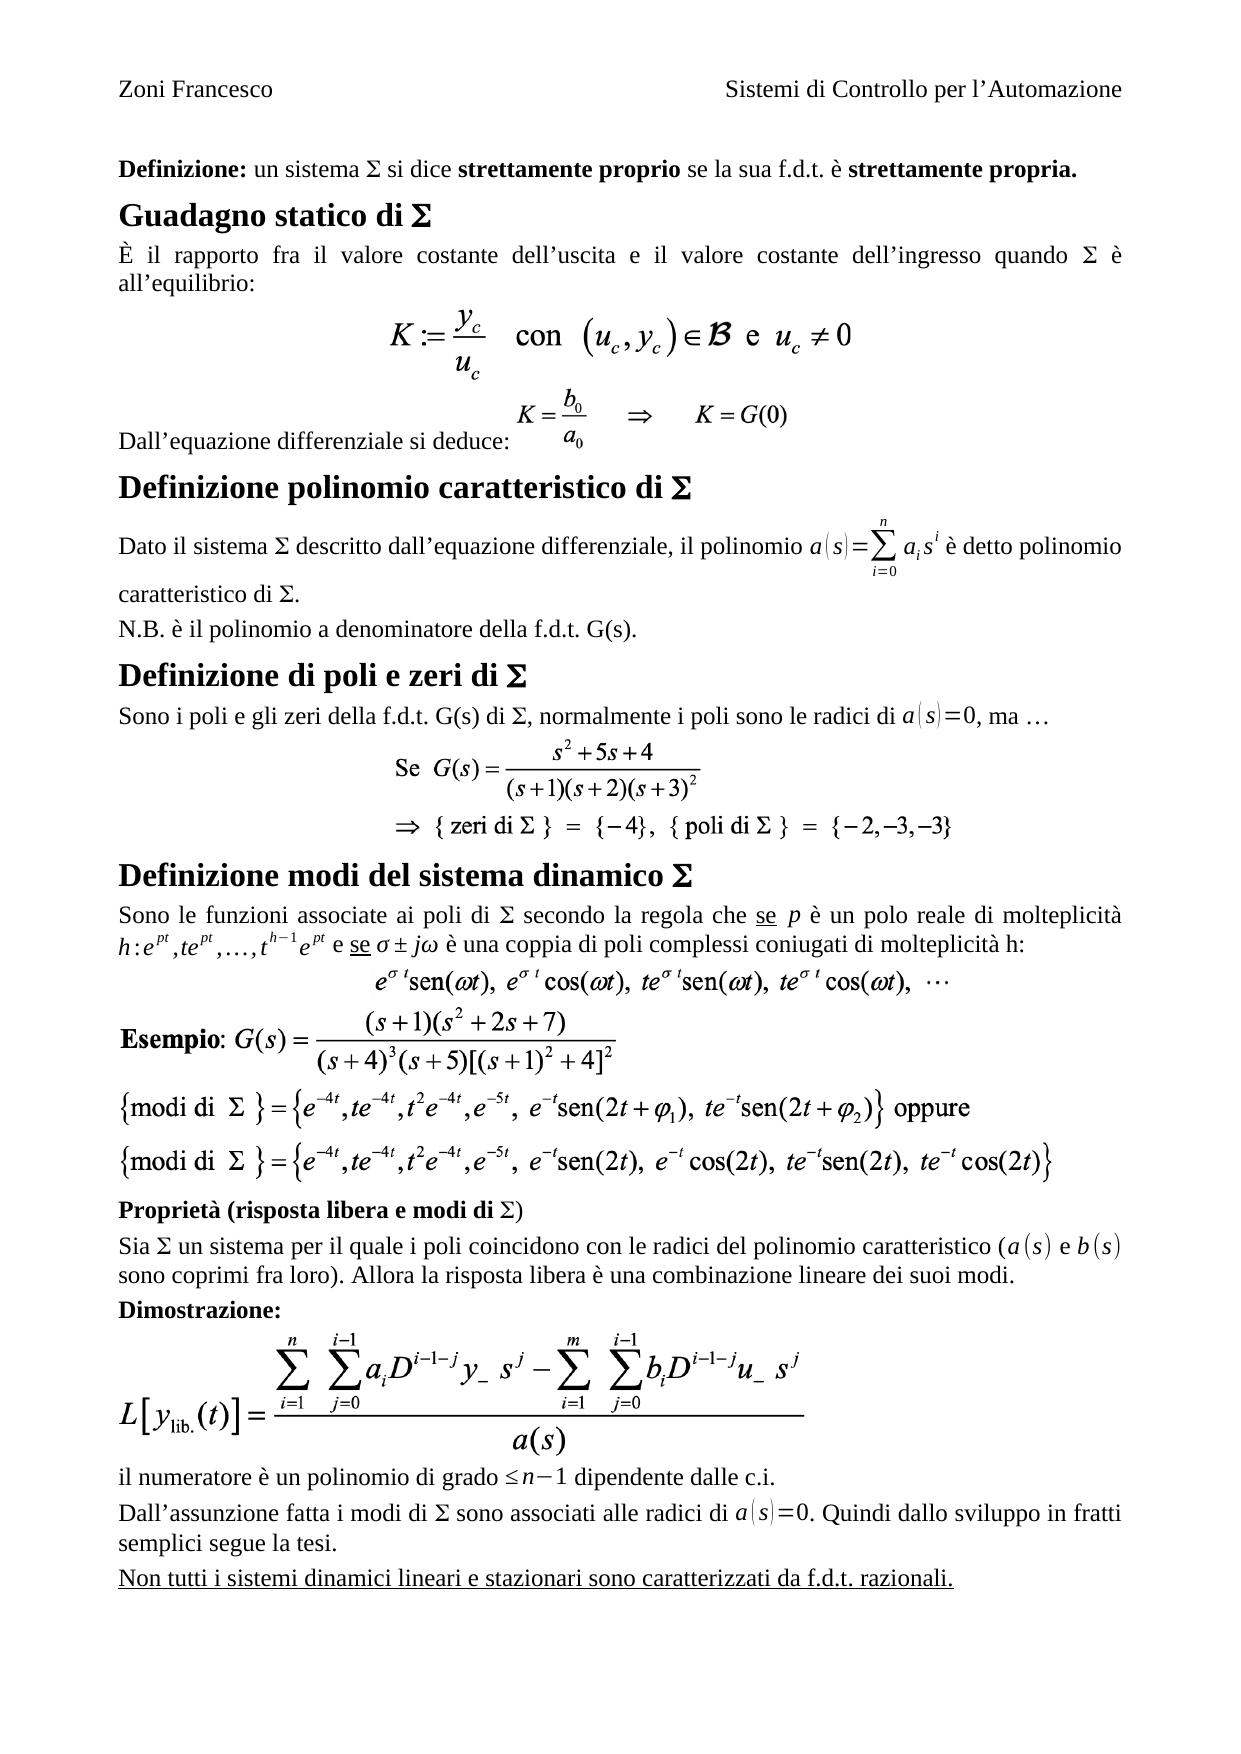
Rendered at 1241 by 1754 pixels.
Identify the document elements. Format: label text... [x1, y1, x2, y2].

picture [516, 388, 789, 450]
text Definizione polinomio caratteristico di [118, 467, 1122, 506]
text Sono i poli e gli zeri della f.d.t. G(s) di , normalmente i poli sono le radici di , ma … [118, 700, 1122, 731]
text Sia un sistema per il quale i poli coincidono con le radici del polinomio caratteristico ( e sono coprimi fra loro). Allora la risposta libera è una combinazione lineare dei suoi modi. [118, 1231, 1122, 1289]
picture [118, 1326, 809, 1456]
text Sono le funzioni associate ai poli di secondo la regola che se è un polo reale di molteplicità e se è una coppia di poli complessi coniugati di molteplicità h: [118, 900, 1122, 959]
picture [390, 738, 952, 843]
text N.B. è il polinomio a denominatore della f.d.t. G(s). [118, 614, 1122, 643]
text Dall’assunzione fatta i modi di sono associati alle radici di . Quindi dallo sviluppo in fratti semplici segue la tesi. [118, 1497, 1122, 1557]
picture [389, 308, 851, 383]
text Dimostrazione: [118, 1296, 1122, 1324]
picture [118, 1003, 1055, 1190]
text Guadagno statico di [118, 195, 1122, 233]
text Definizione: un sistema si dice strettamente proprio se la sua f.d.t. è strettamente propria. [118, 154, 1122, 183]
picture [370, 967, 952, 1000]
text Definizione di poli e zeri di [118, 656, 1122, 694]
text Dato il sistema descritto dall’equazione differenziale, il polinomio è detto polinomio caratteristico di . [118, 512, 1122, 608]
text È il rapporto fra il valore costante dell’uscita e il valore costante dell’ingresso quando è all’equilibrio: [118, 240, 1122, 297]
text Non tutti i sistemi dinamici lineari e stazionari sono caratterizzati da f.d.t. razionali. [118, 1563, 1122, 1592]
